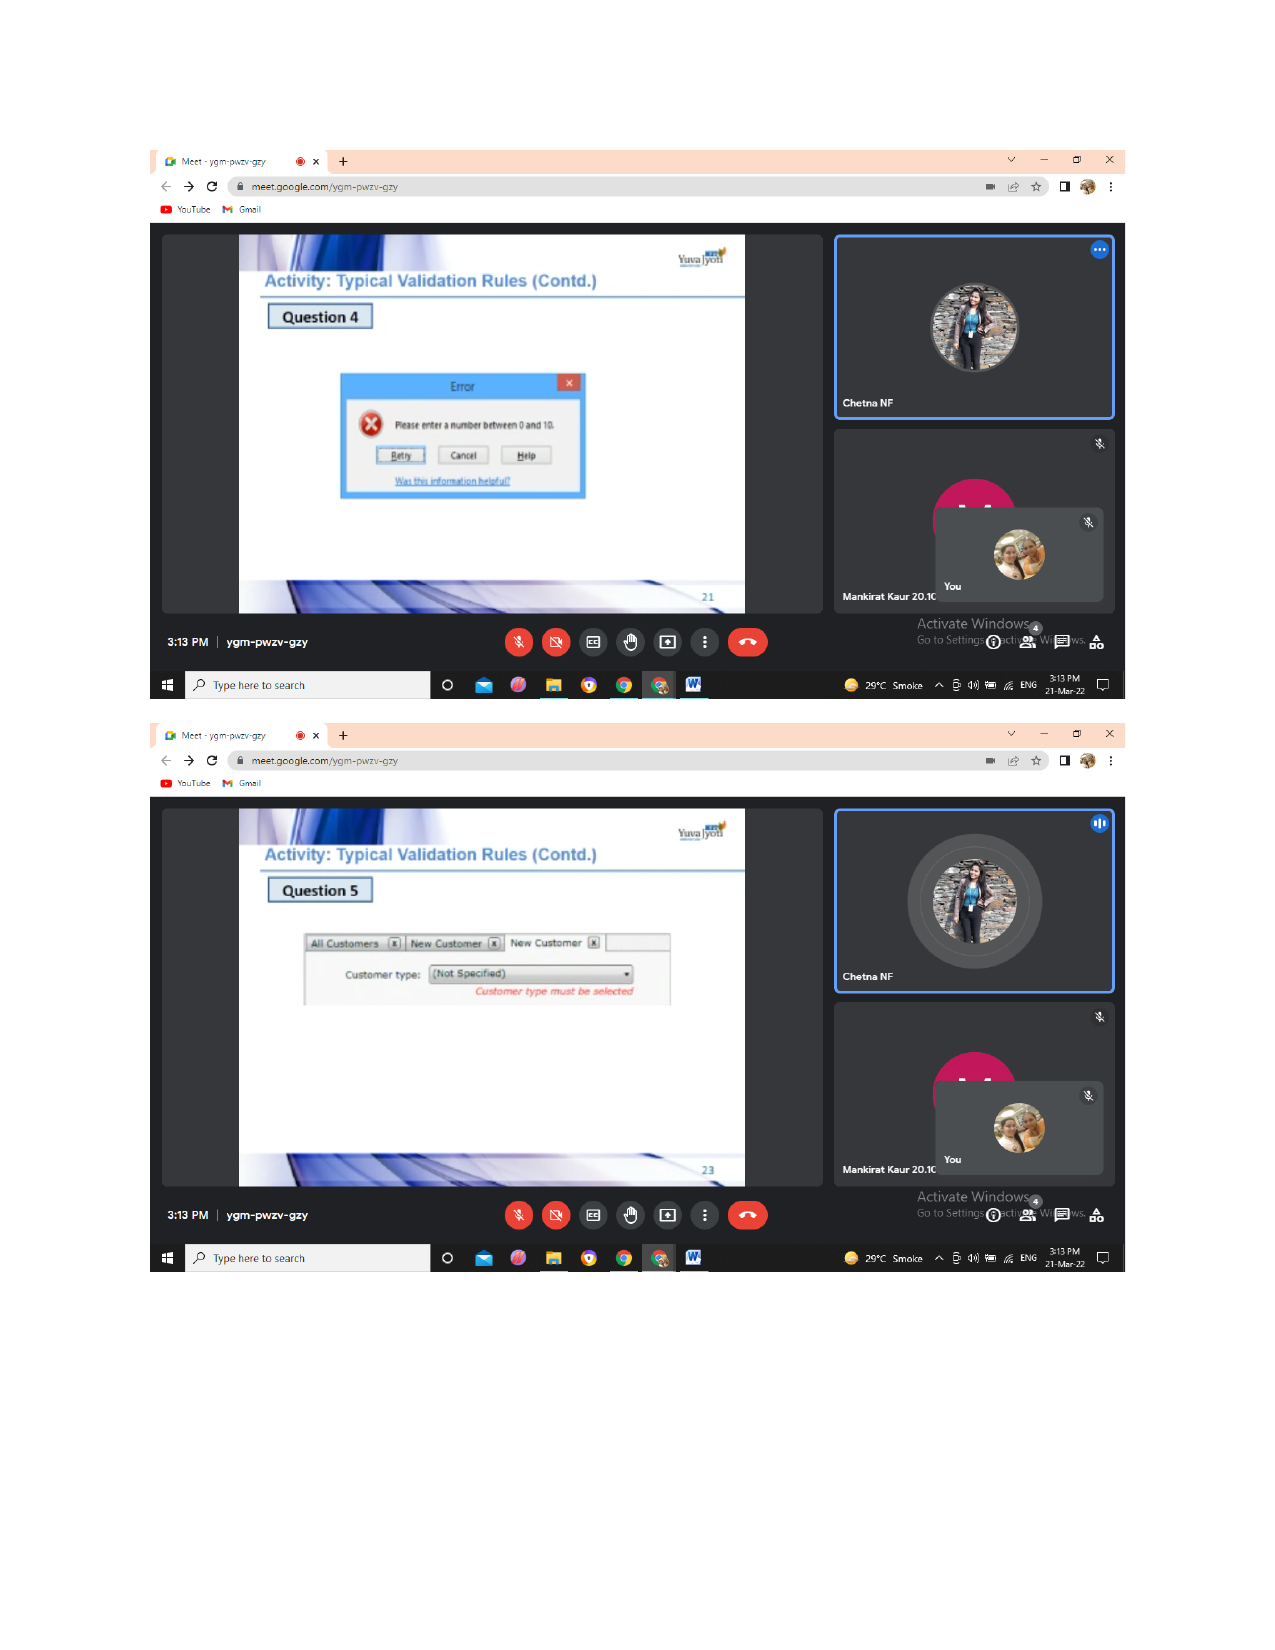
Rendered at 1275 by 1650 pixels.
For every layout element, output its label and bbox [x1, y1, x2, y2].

picture [150, 723, 1125, 1272]
picture [150, 150, 1125, 699]
